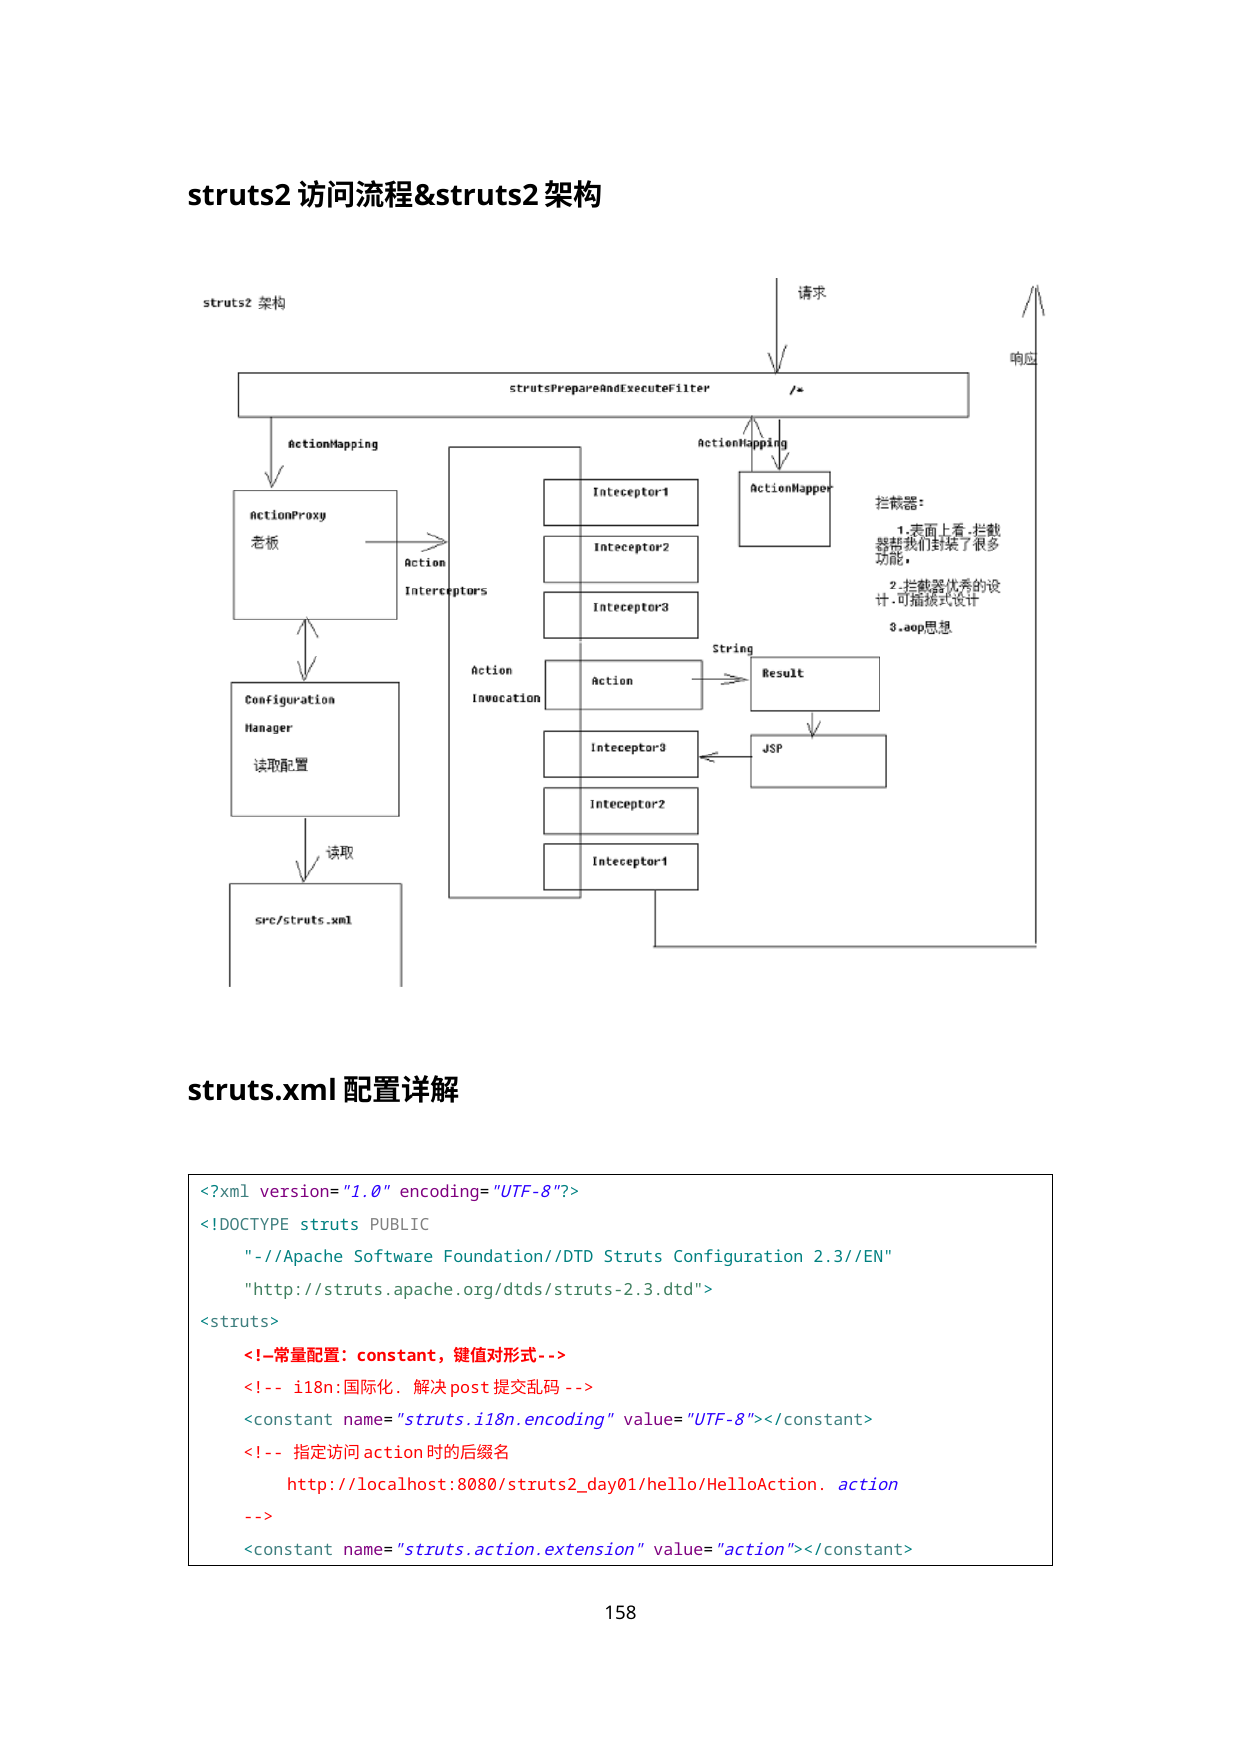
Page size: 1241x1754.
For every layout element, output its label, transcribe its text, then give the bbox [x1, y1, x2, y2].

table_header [189, 1175, 1052, 1565]
picture [187, 278, 1053, 998]
subtitle struts.xml配置详解 [187, 1055, 1053, 1120]
subtitle struts2访问流程&struts2架构 [187, 160, 1053, 225]
